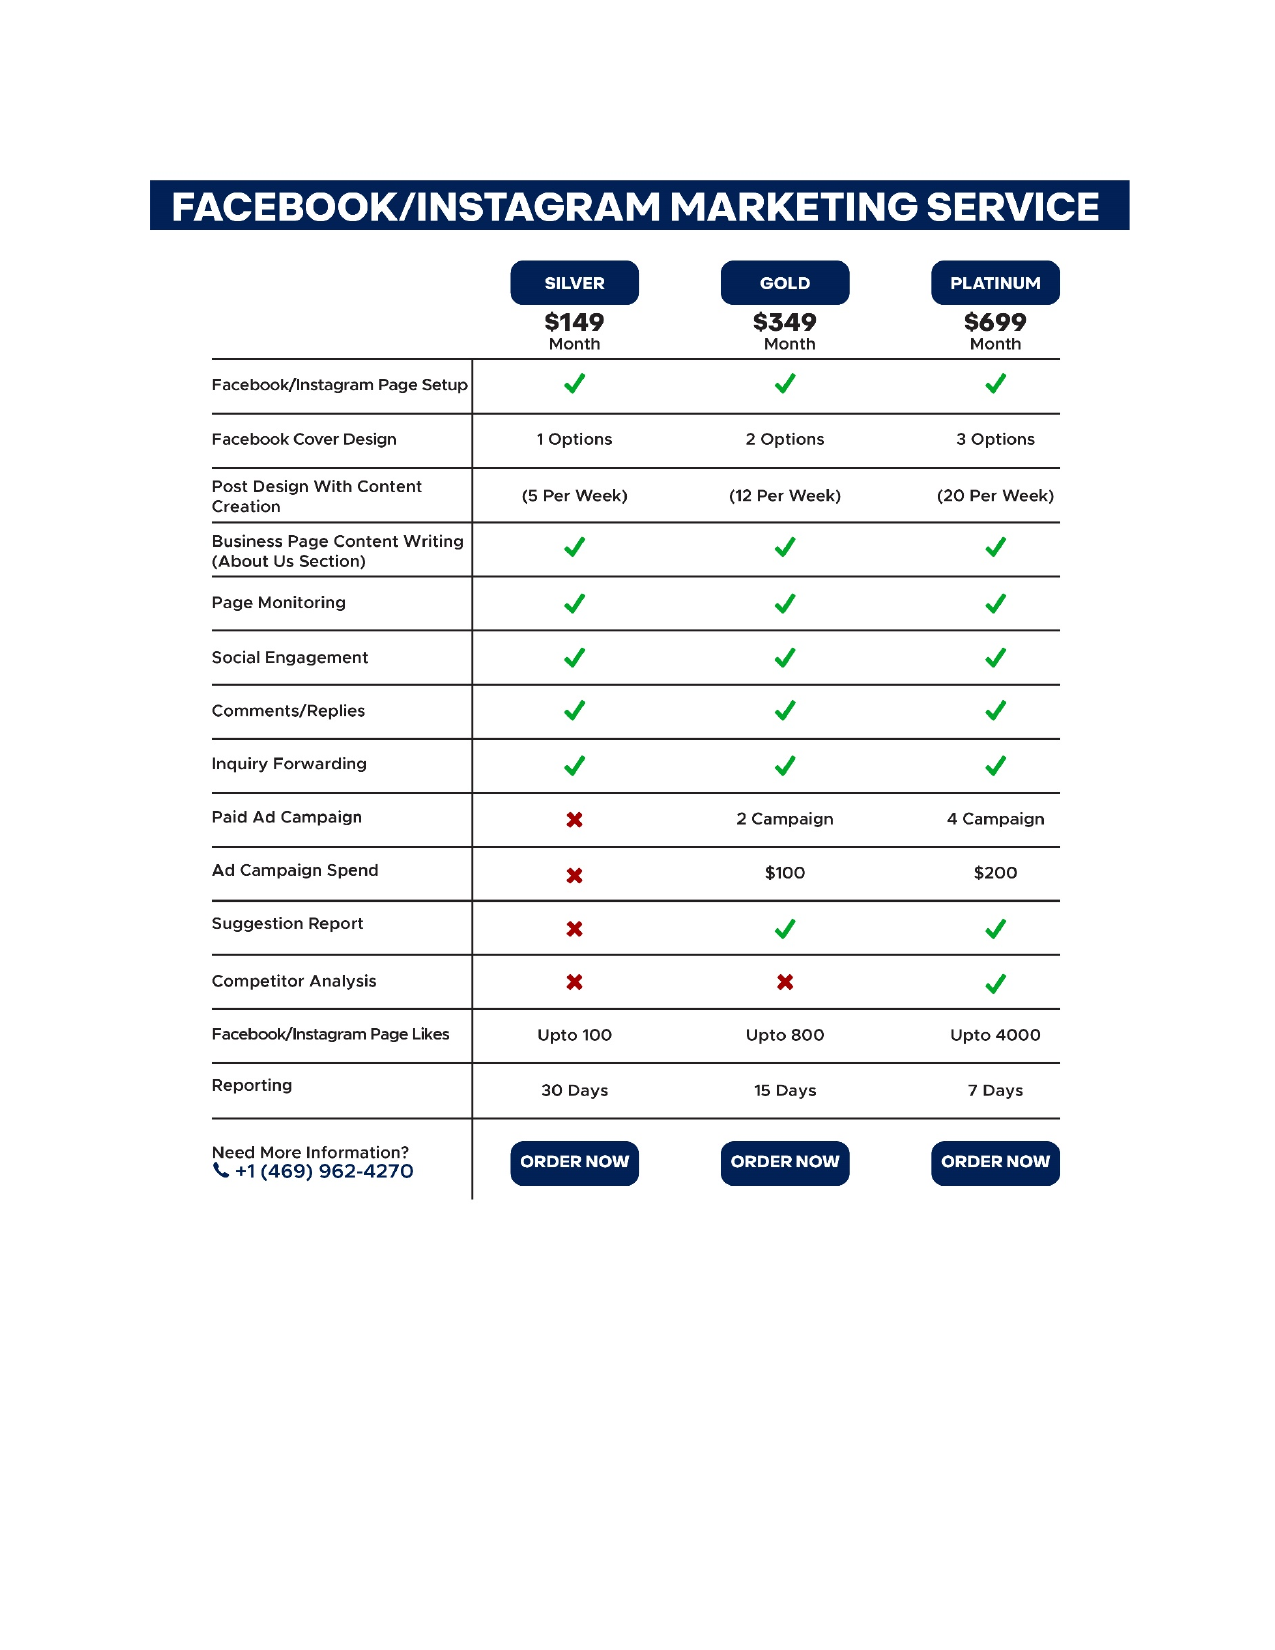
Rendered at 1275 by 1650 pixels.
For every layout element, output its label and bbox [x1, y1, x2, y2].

picture [150, 150, 1130, 1255]
